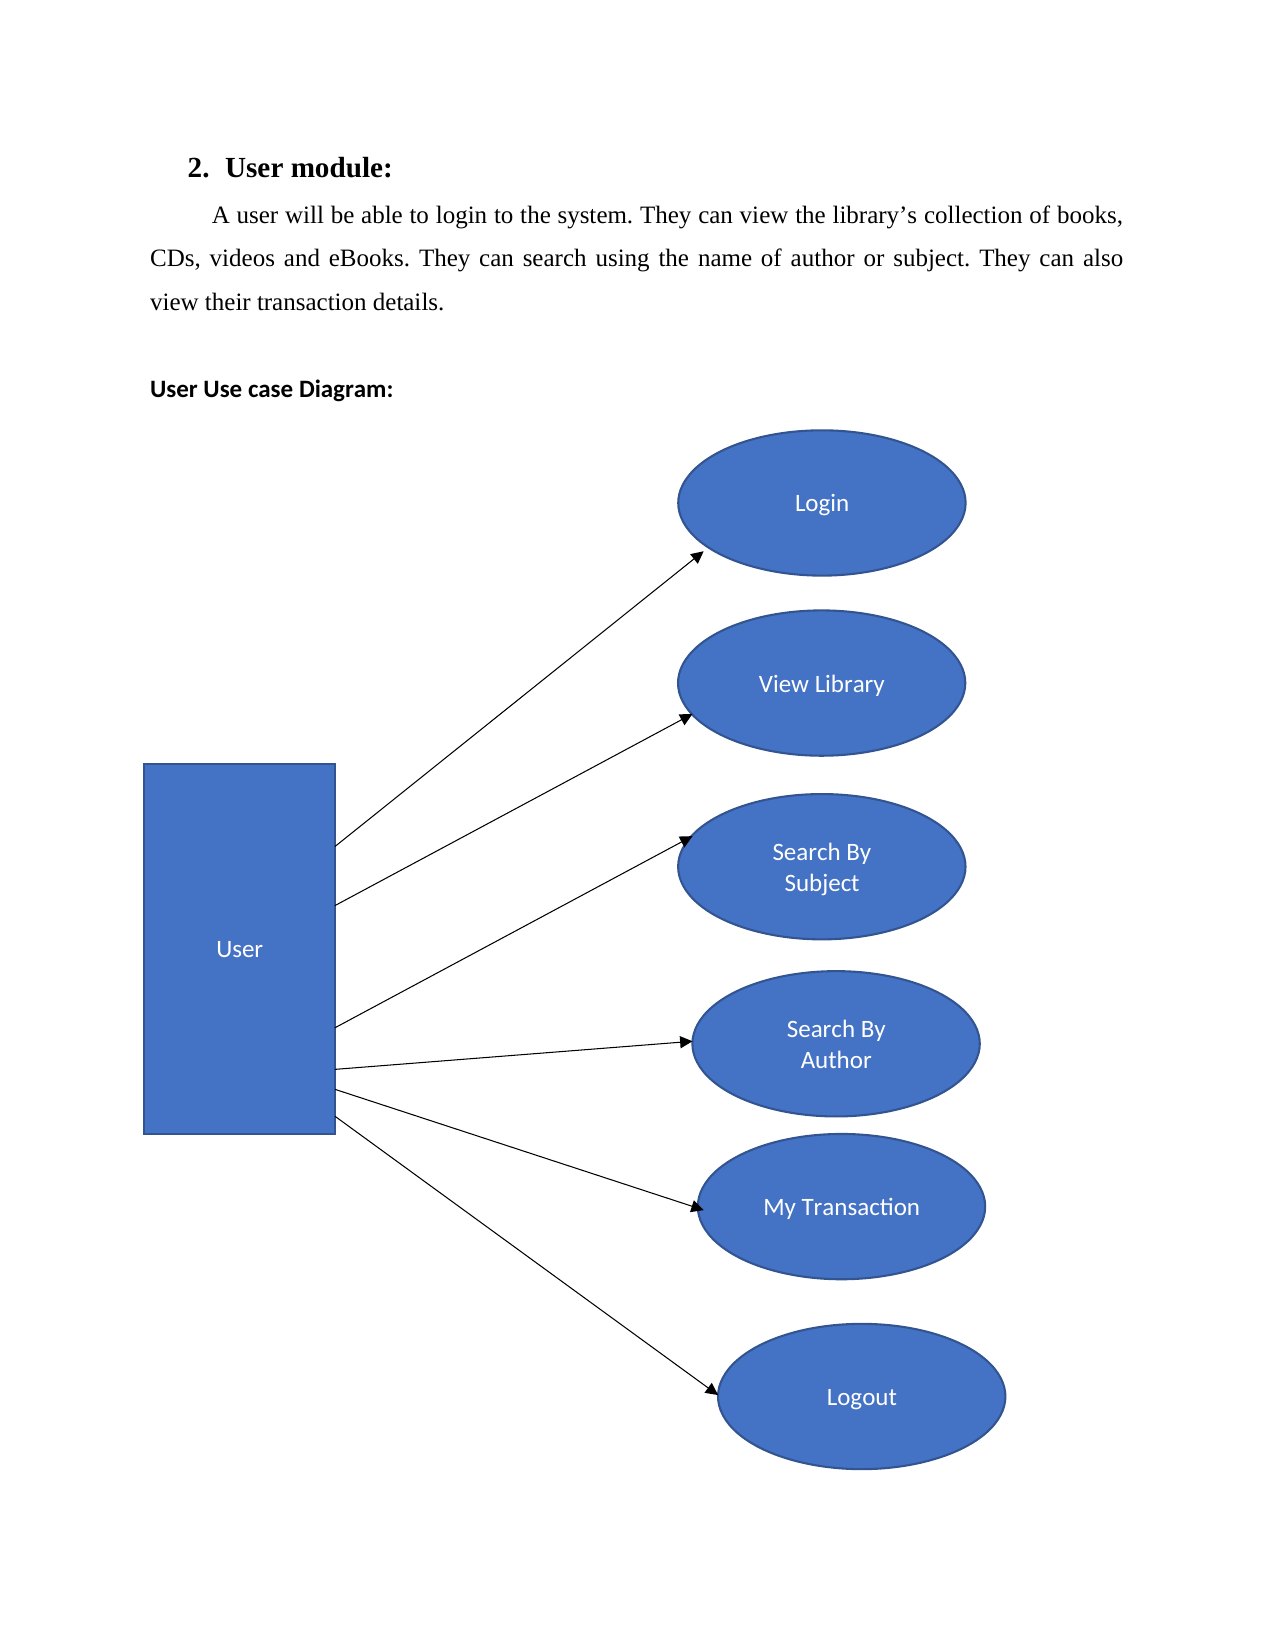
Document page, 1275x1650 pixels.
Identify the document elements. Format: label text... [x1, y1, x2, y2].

text A user will be able to login to the system. They can view the library’s collection of books, CDs, videos and eBooks. They can search using the name of author or subject. They can also view their transaction details. [150, 200, 1125, 315]
list User module: [187, 150, 1125, 183]
text User Use case Diagram: [150, 373, 1125, 403]
